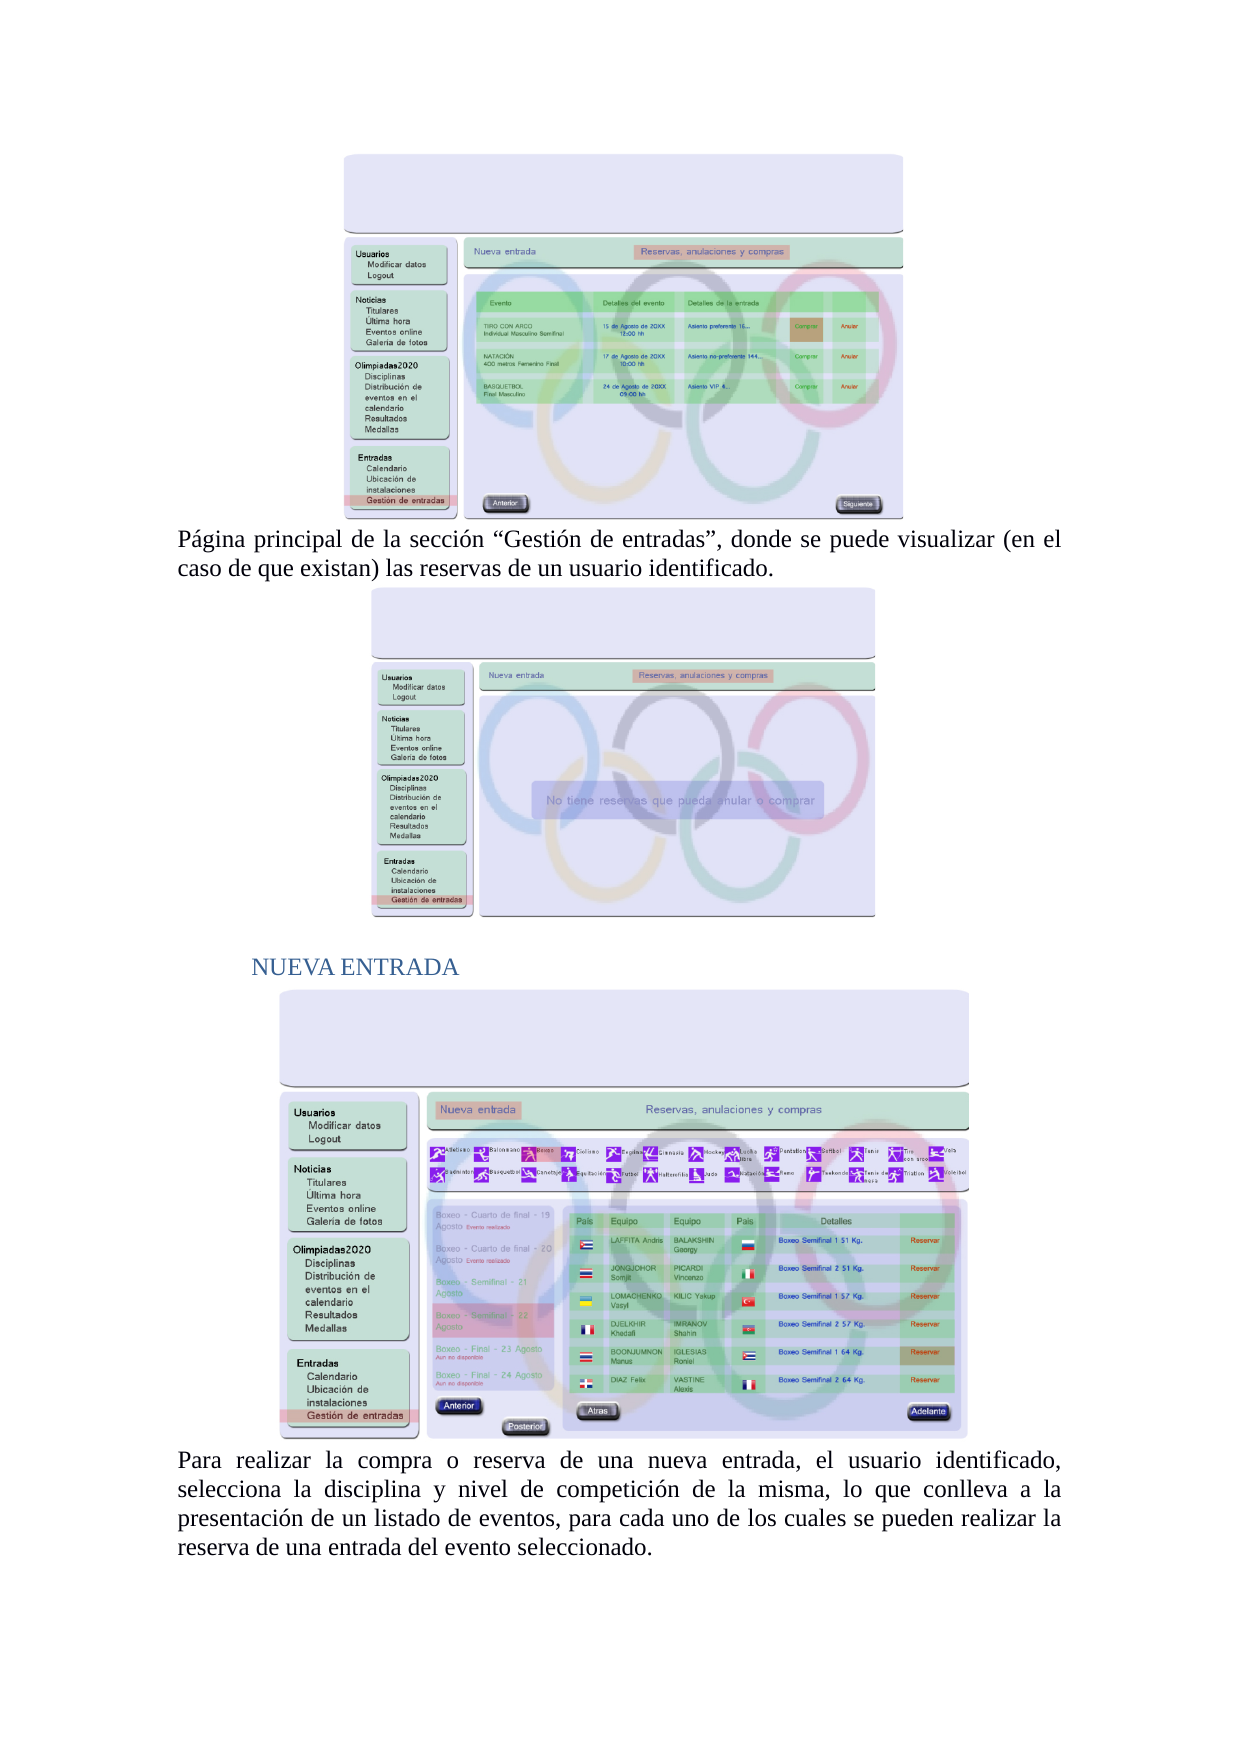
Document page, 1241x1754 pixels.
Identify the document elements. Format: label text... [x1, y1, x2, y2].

picture [365, 582, 876, 922]
text Página principal de la sección “Gestión de entradas”, donde se puede visualizar (en el caso de que existan) las reservas de un usuario identificado. [177, 524, 1063, 582]
picture [271, 981, 969, 1446]
text Para realizar la compra o reserva de una nueva entrada, el usuario identificado, selecciona la disciplina y nivel de competición de la misma, lo que conlleva a la presentación de un listado de eventos, para cada uno de los cuales se pueden realizar la reserva de una entrada del evento seleccionado. [177, 1446, 1063, 1561]
list Nueva entrada [177, 952, 1063, 981]
picture [337, 147, 904, 525]
